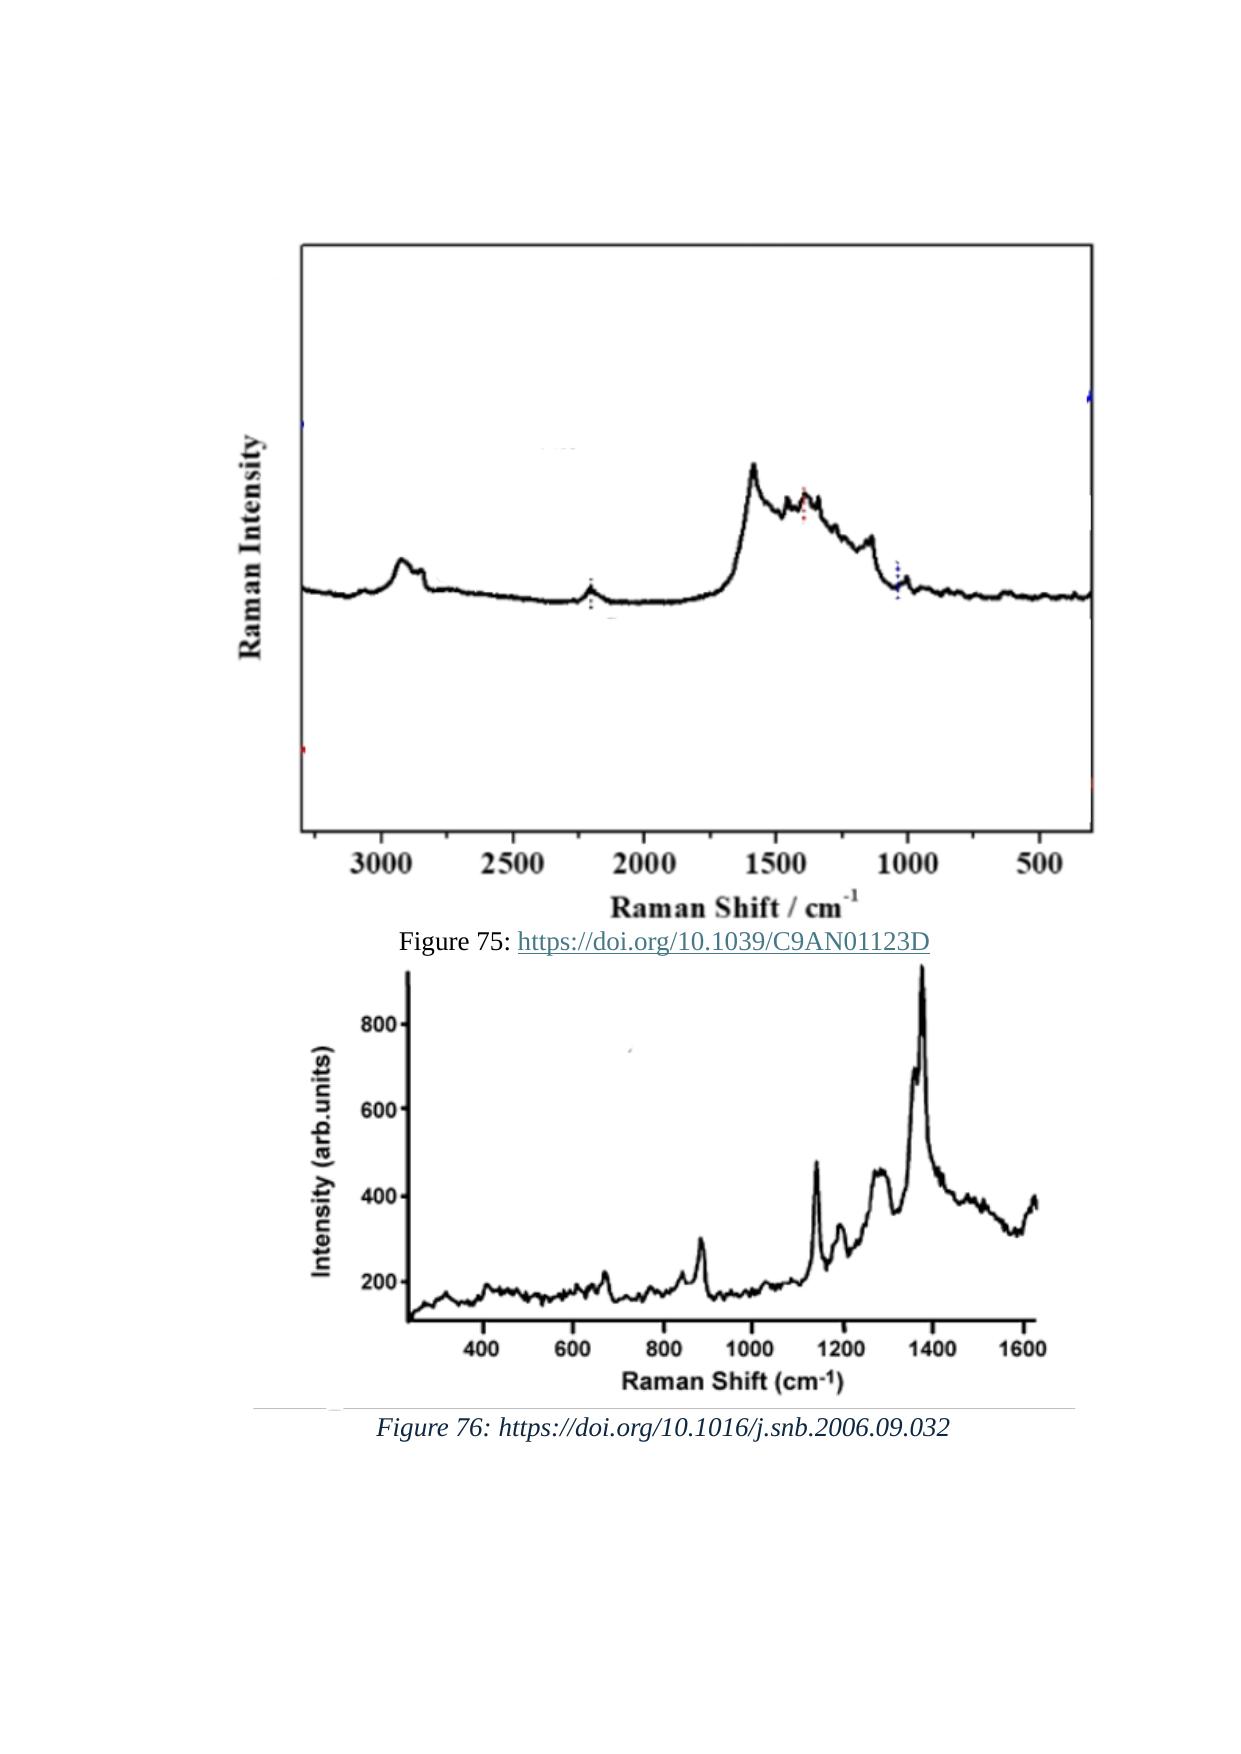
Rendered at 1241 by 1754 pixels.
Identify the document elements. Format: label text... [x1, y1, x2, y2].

picture [253, 956, 1076, 1412]
text Figure 76: https://doi.org/10.1016/j.snb.2006.09.032 [207, 1411, 1122, 1442]
picture [206, 206, 1122, 926]
text Figure 75: https://doi.org/10.1039/C9AN01123D [207, 926, 1122, 957]
